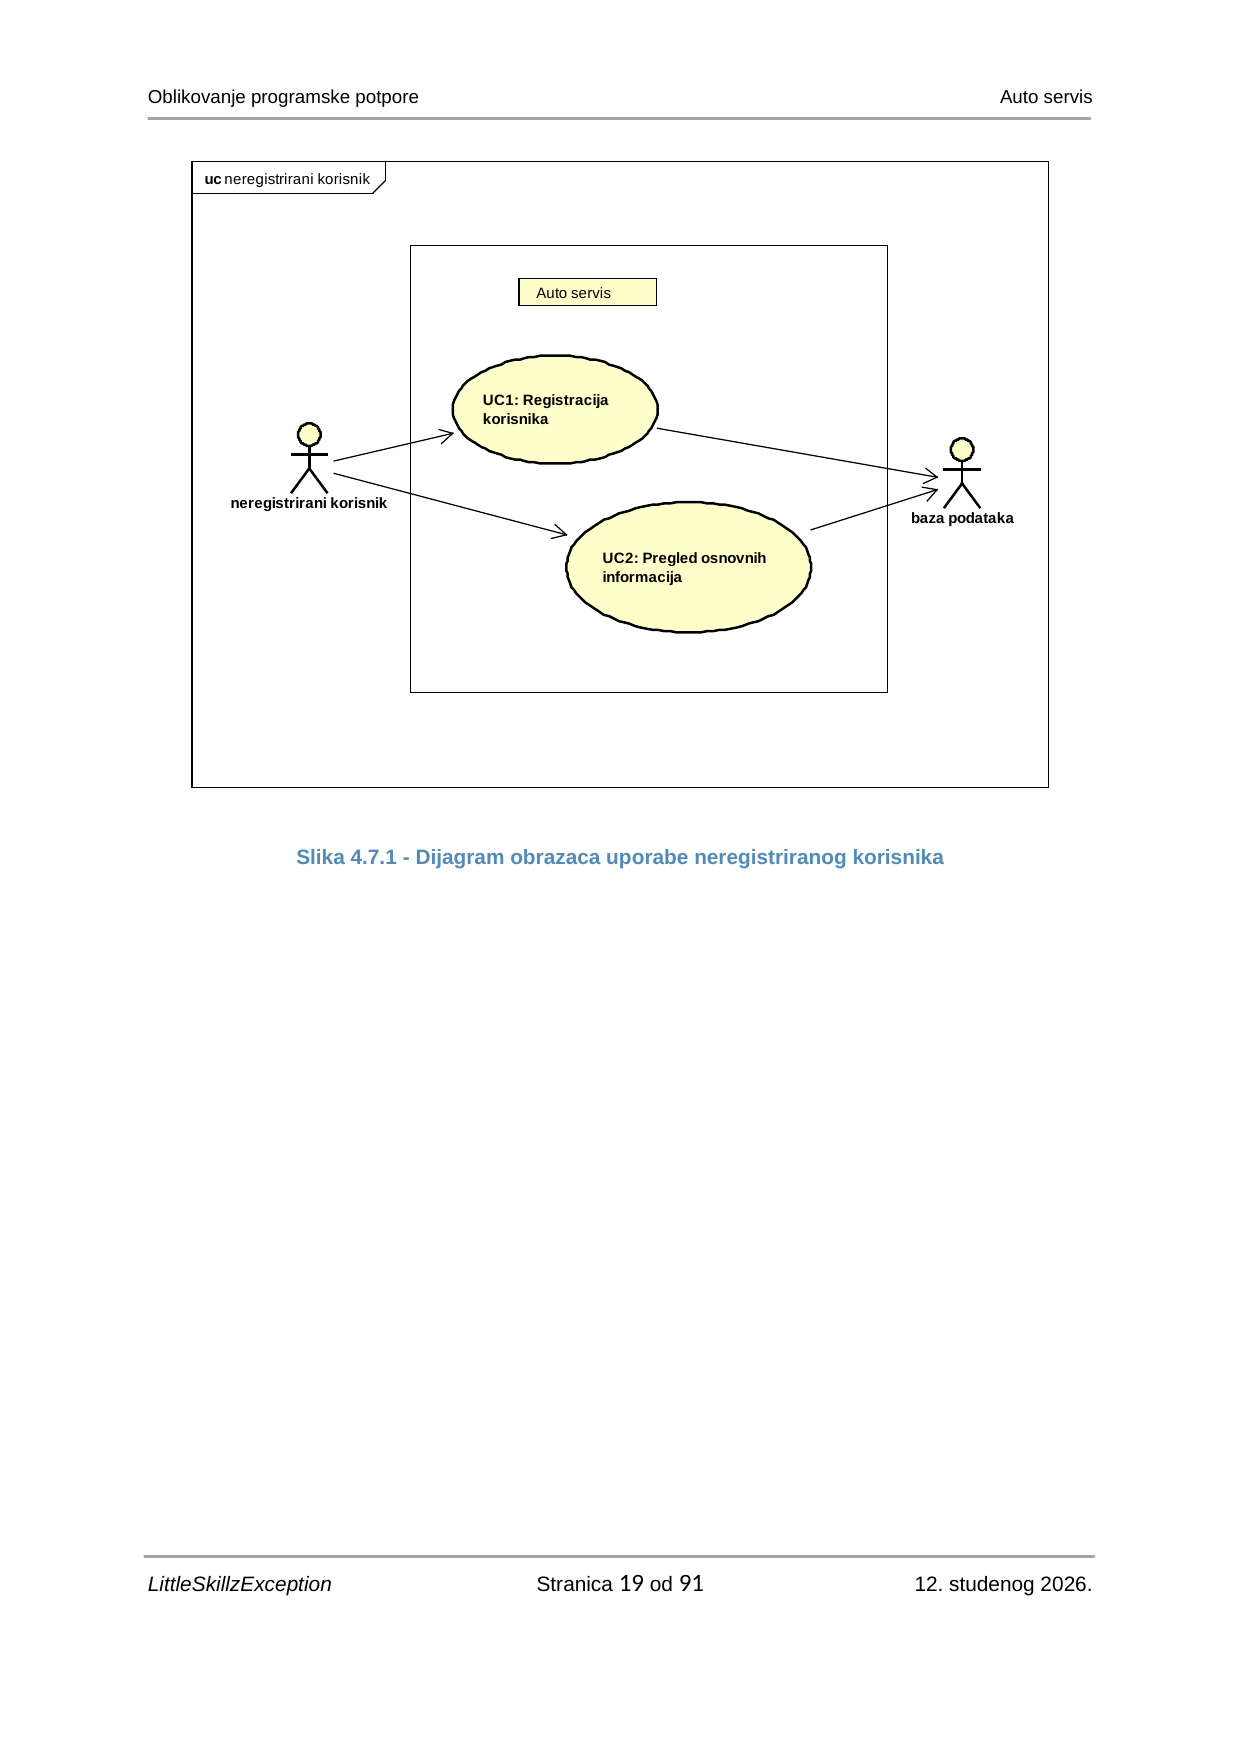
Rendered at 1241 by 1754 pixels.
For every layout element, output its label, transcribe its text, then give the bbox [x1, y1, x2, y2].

text Slika 4.7.1 - Dijagram obrazaca uporabe neregistriranog korisnika [148, 817, 1093, 869]
